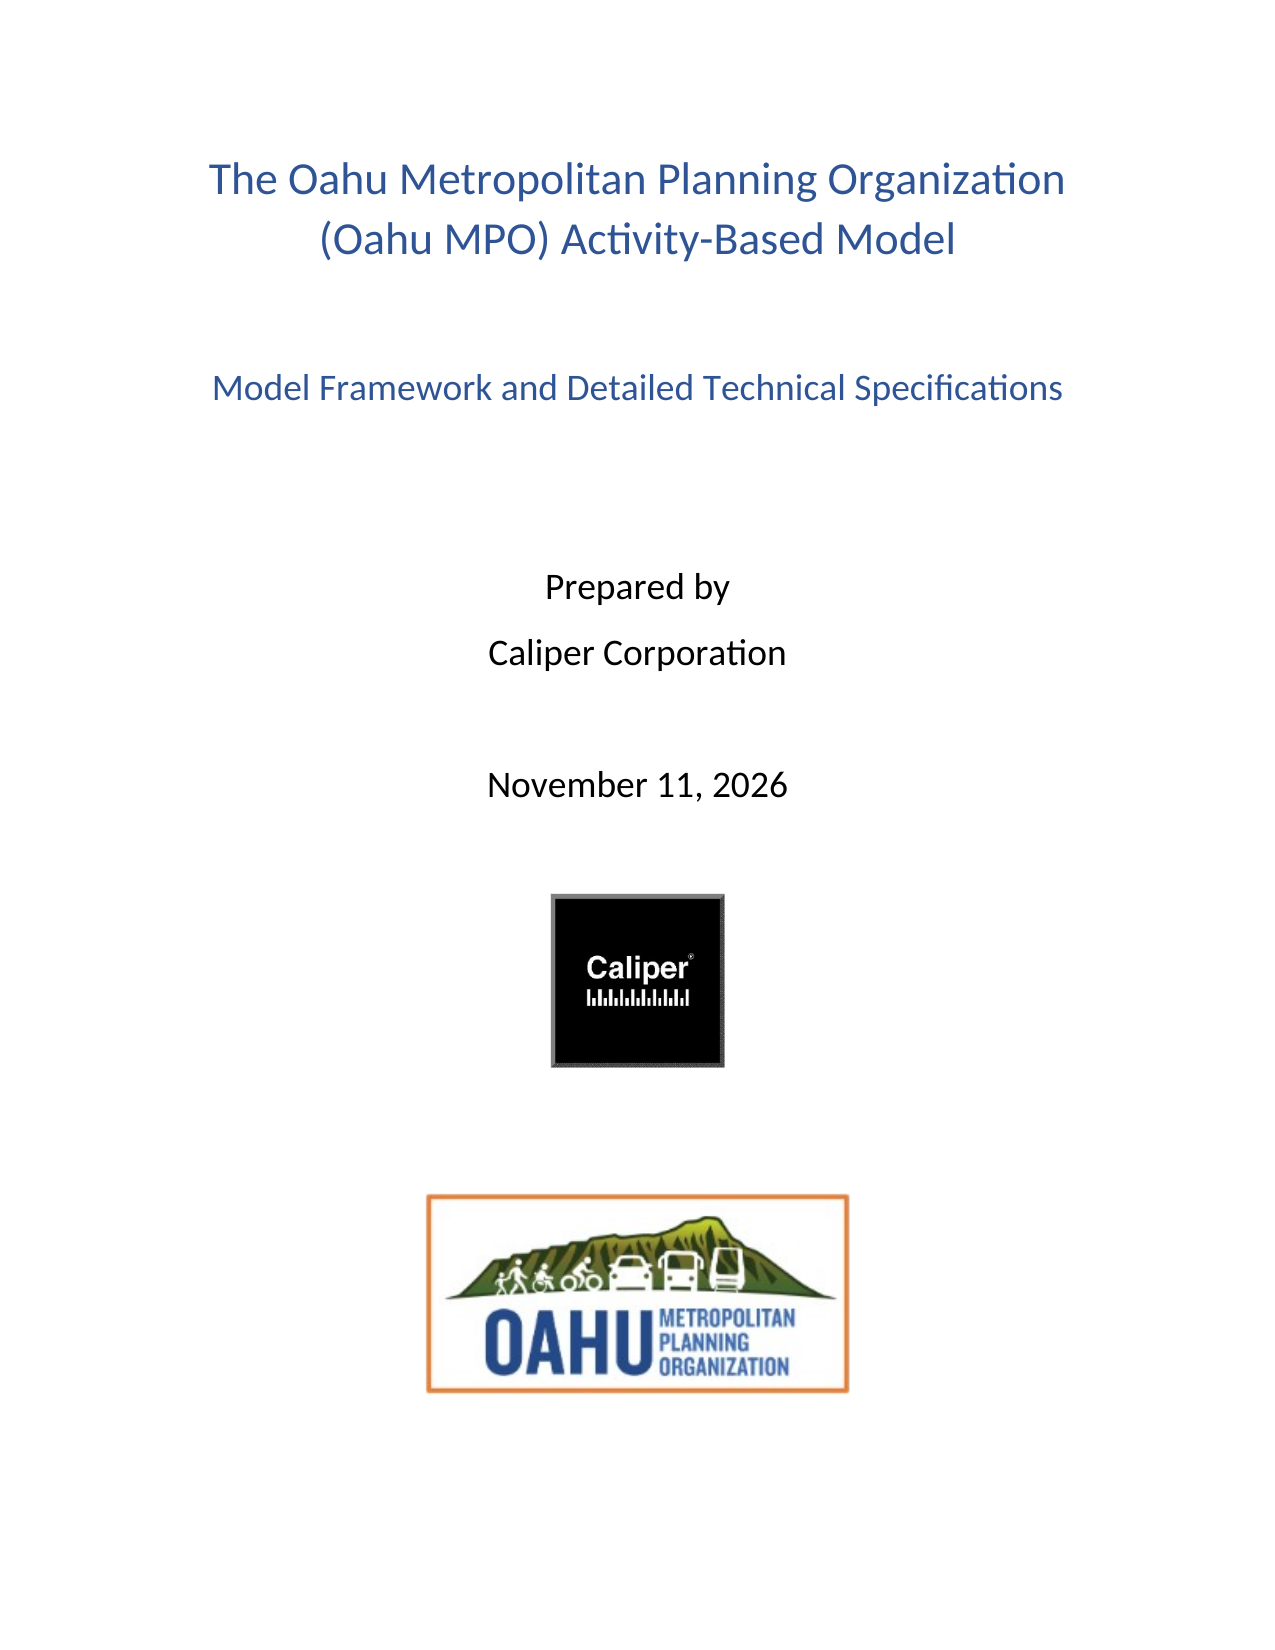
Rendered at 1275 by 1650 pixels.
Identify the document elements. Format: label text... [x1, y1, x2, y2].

text The Oahu Metropolitan Planning Organization (Oahu MPO) Activity-Based Model [150, 150, 1125, 266]
text Prepared by [150, 563, 1125, 608]
picture [550, 893, 725, 1068]
text May 30, 2024 [150, 761, 1125, 807]
text Model Framework and Detailed Technical Specifications [150, 364, 1125, 410]
text Caliper Corporation [150, 629, 1125, 675]
picture [425, 1193, 851, 1395]
